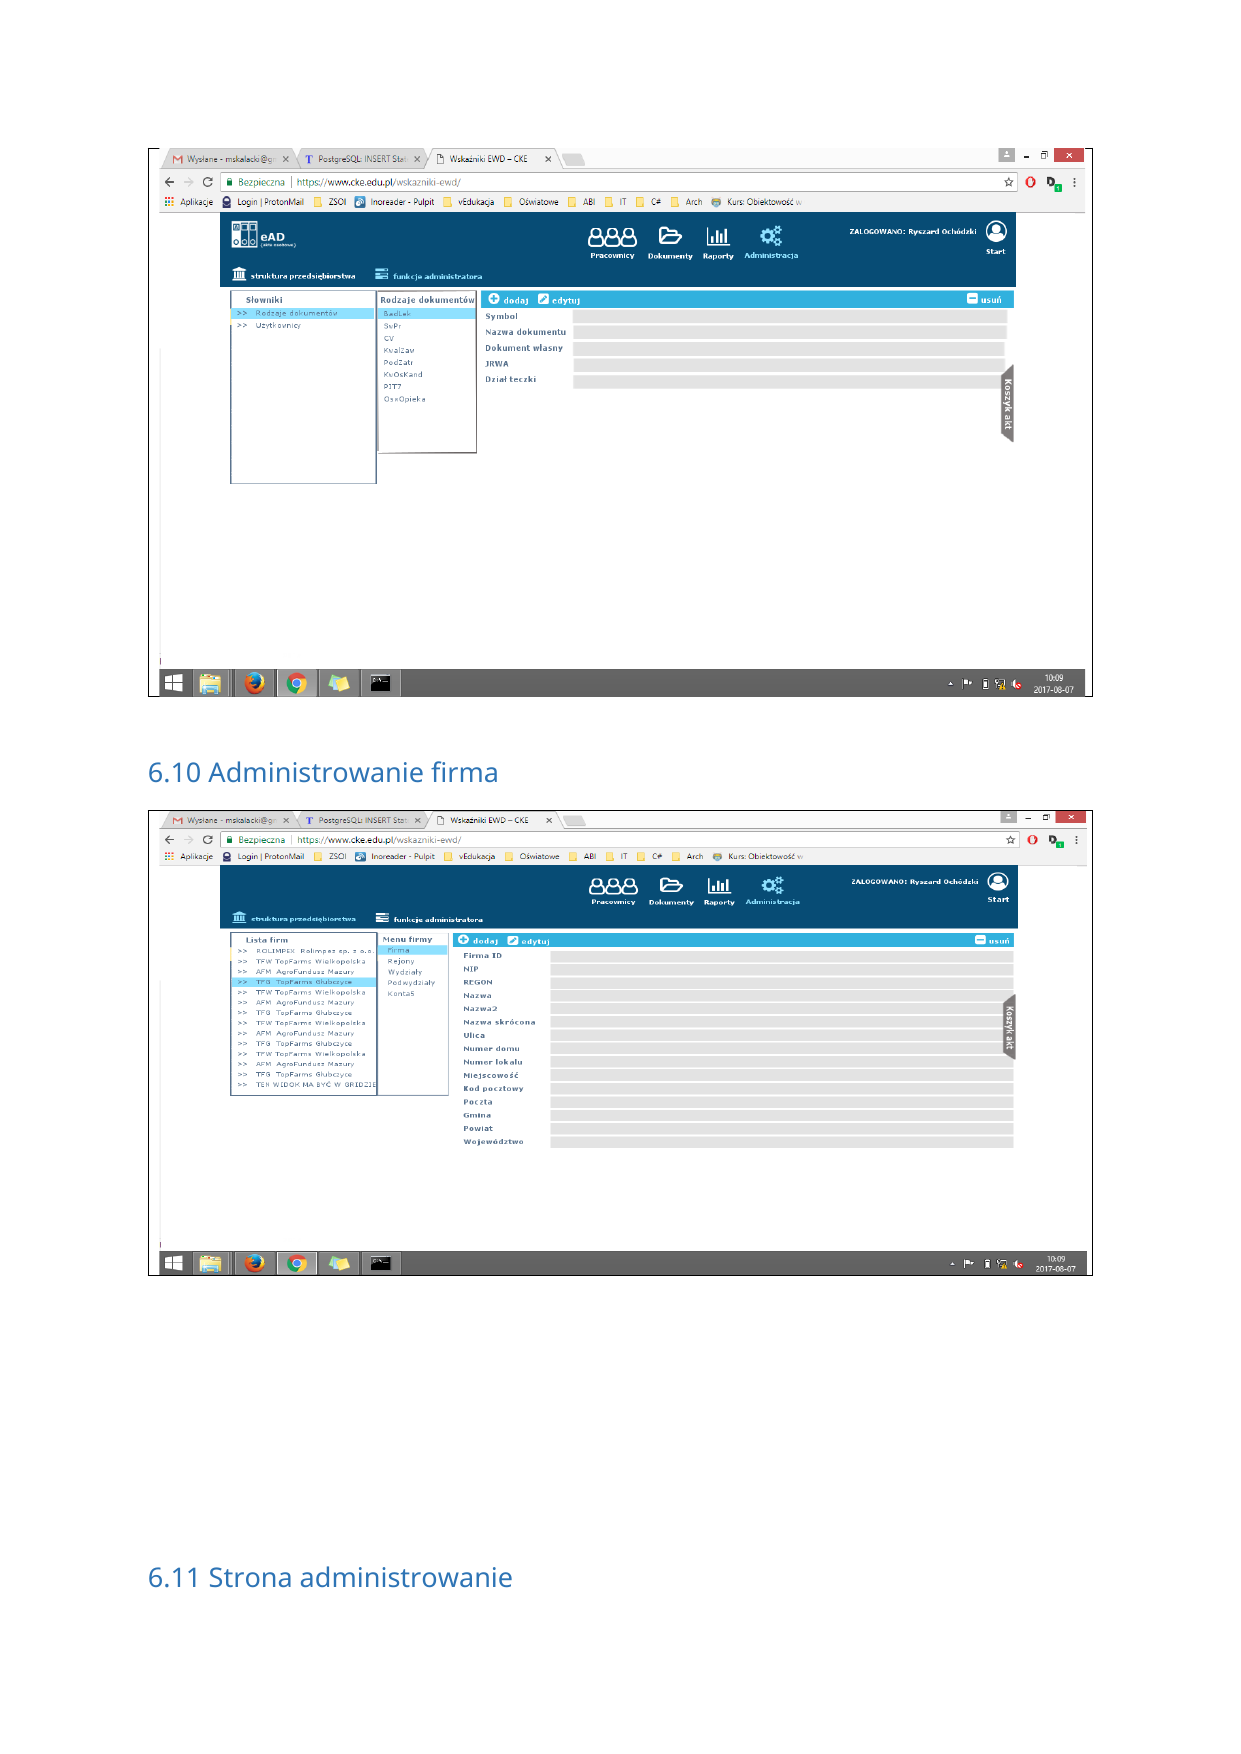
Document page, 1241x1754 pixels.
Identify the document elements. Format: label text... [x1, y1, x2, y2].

table_header [149, 811, 159, 1275]
picture [159, 148, 1085, 697]
text 6.11 Strona administrowanie [148, 1558, 1093, 1595]
picture [159, 811, 1087, 1275]
text 6.10 Administrowanie firma [148, 754, 1093, 791]
table_header [1087, 811, 1092, 1275]
table_header [149, 149, 159, 696]
table_header [1085, 149, 1092, 696]
